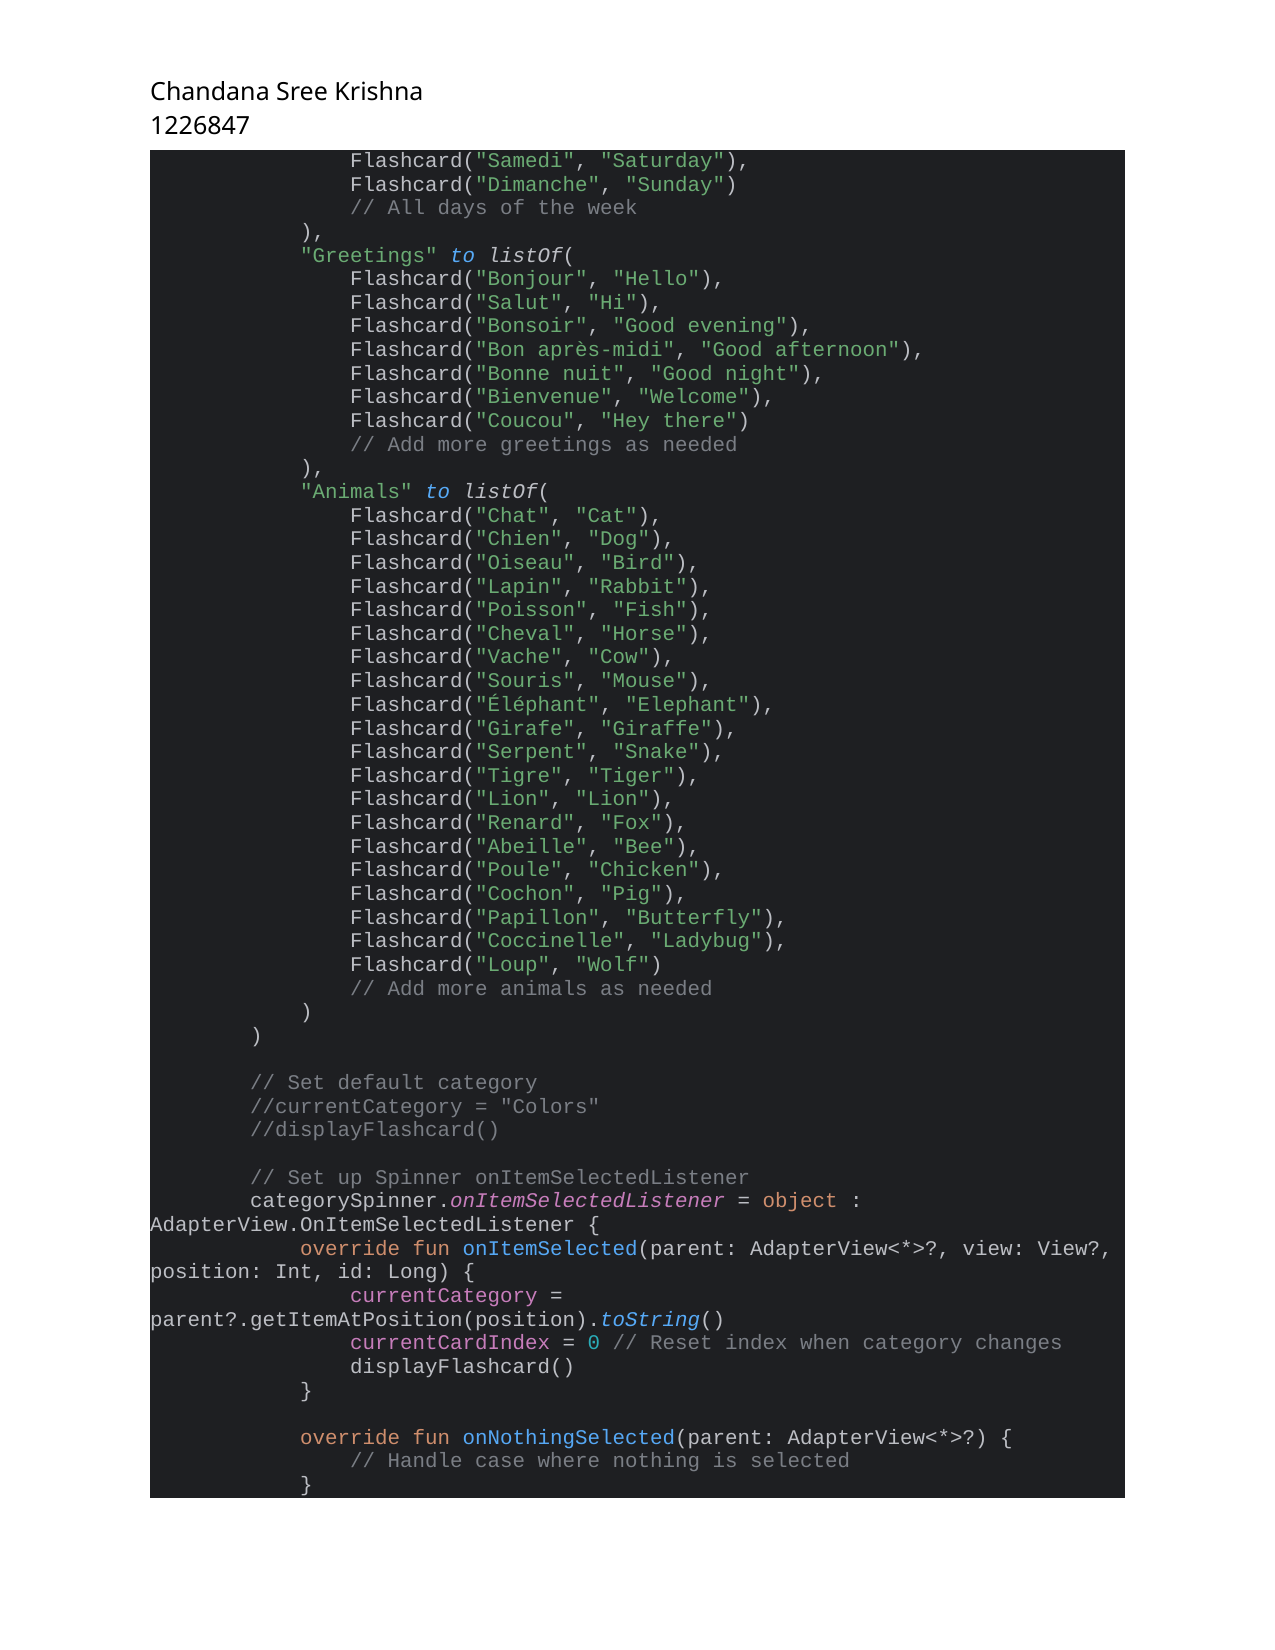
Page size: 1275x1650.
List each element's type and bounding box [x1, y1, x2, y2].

text [150, 150, 1125, 1498]
